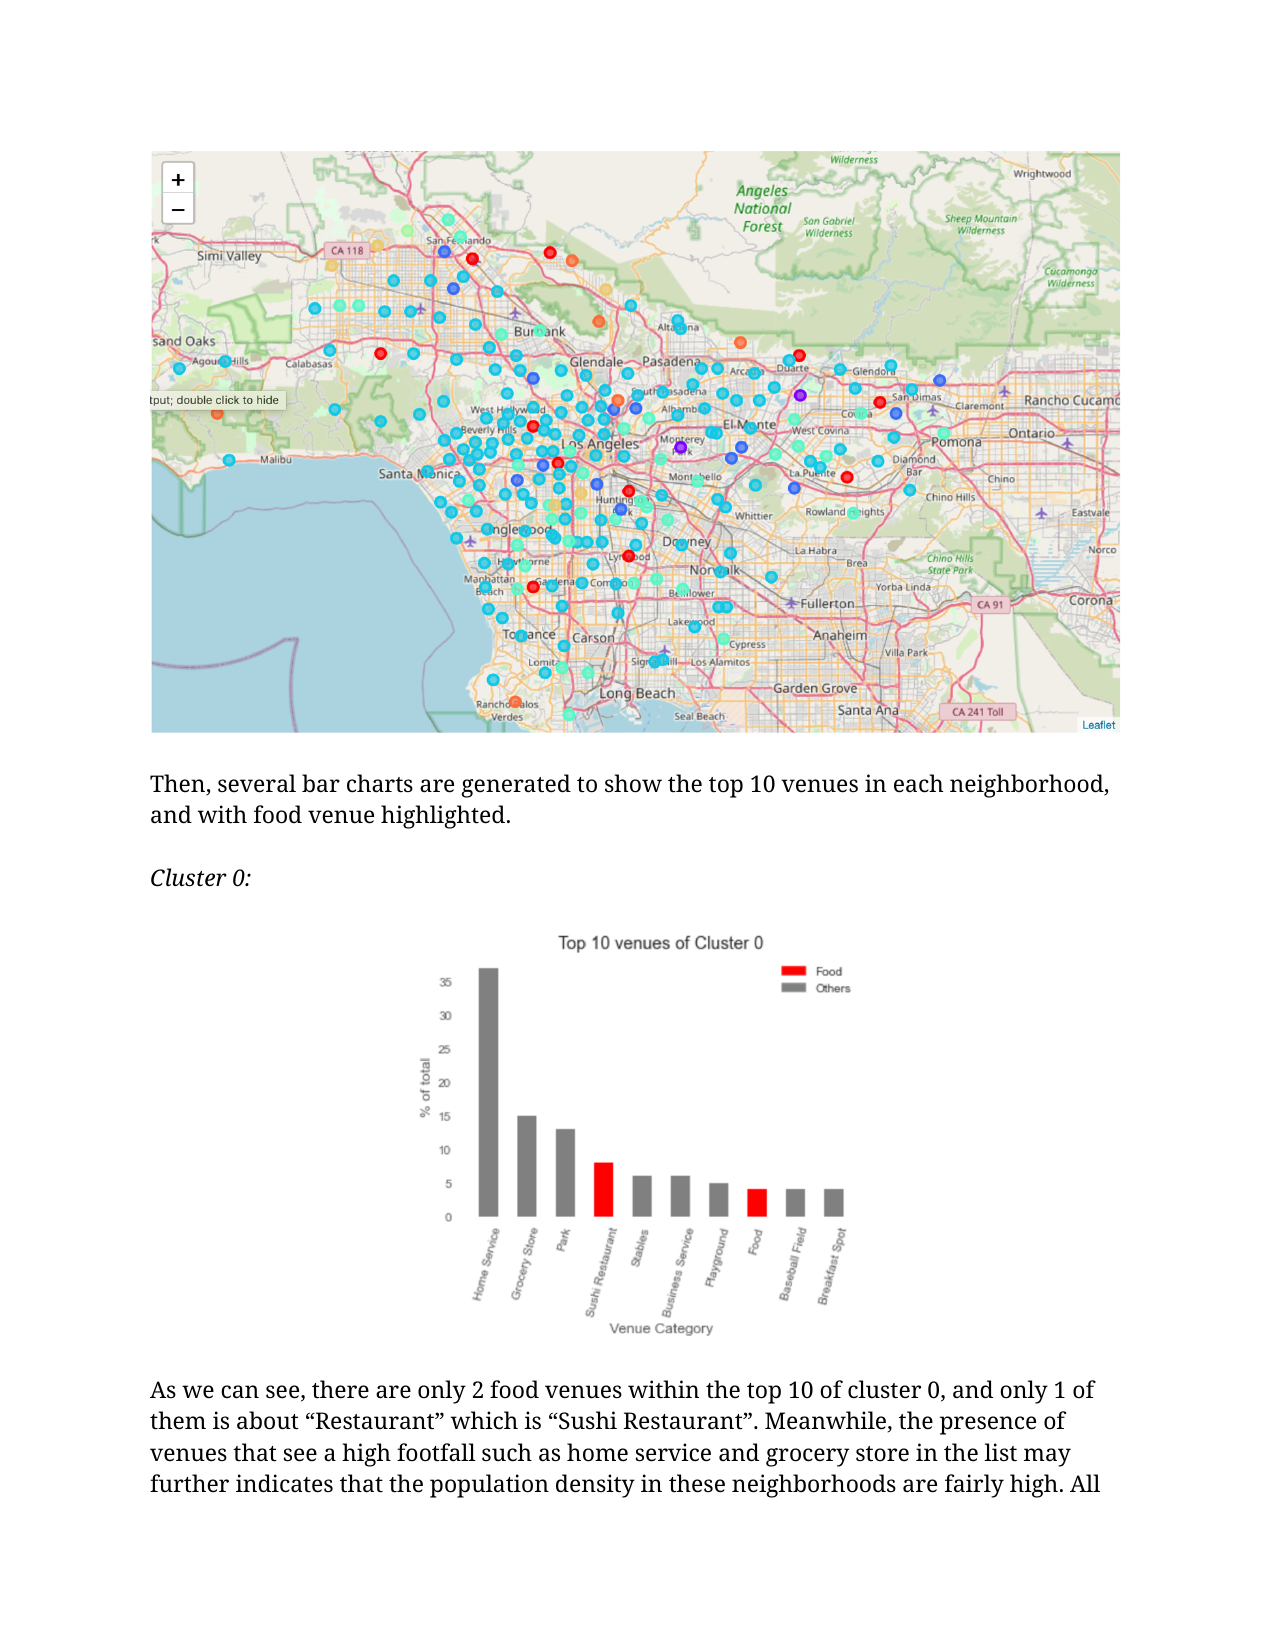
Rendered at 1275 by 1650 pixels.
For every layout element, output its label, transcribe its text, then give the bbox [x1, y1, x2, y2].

picture [406, 924, 869, 1343]
text Then, several bar charts are generated to show the top 10 venues in each neighborhood, and with food venue highlighted. [150, 768, 1125, 830]
picture [150, 150, 1125, 737]
text Cluster 0: [150, 862, 1125, 893]
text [150, 1374, 1125, 1499]
